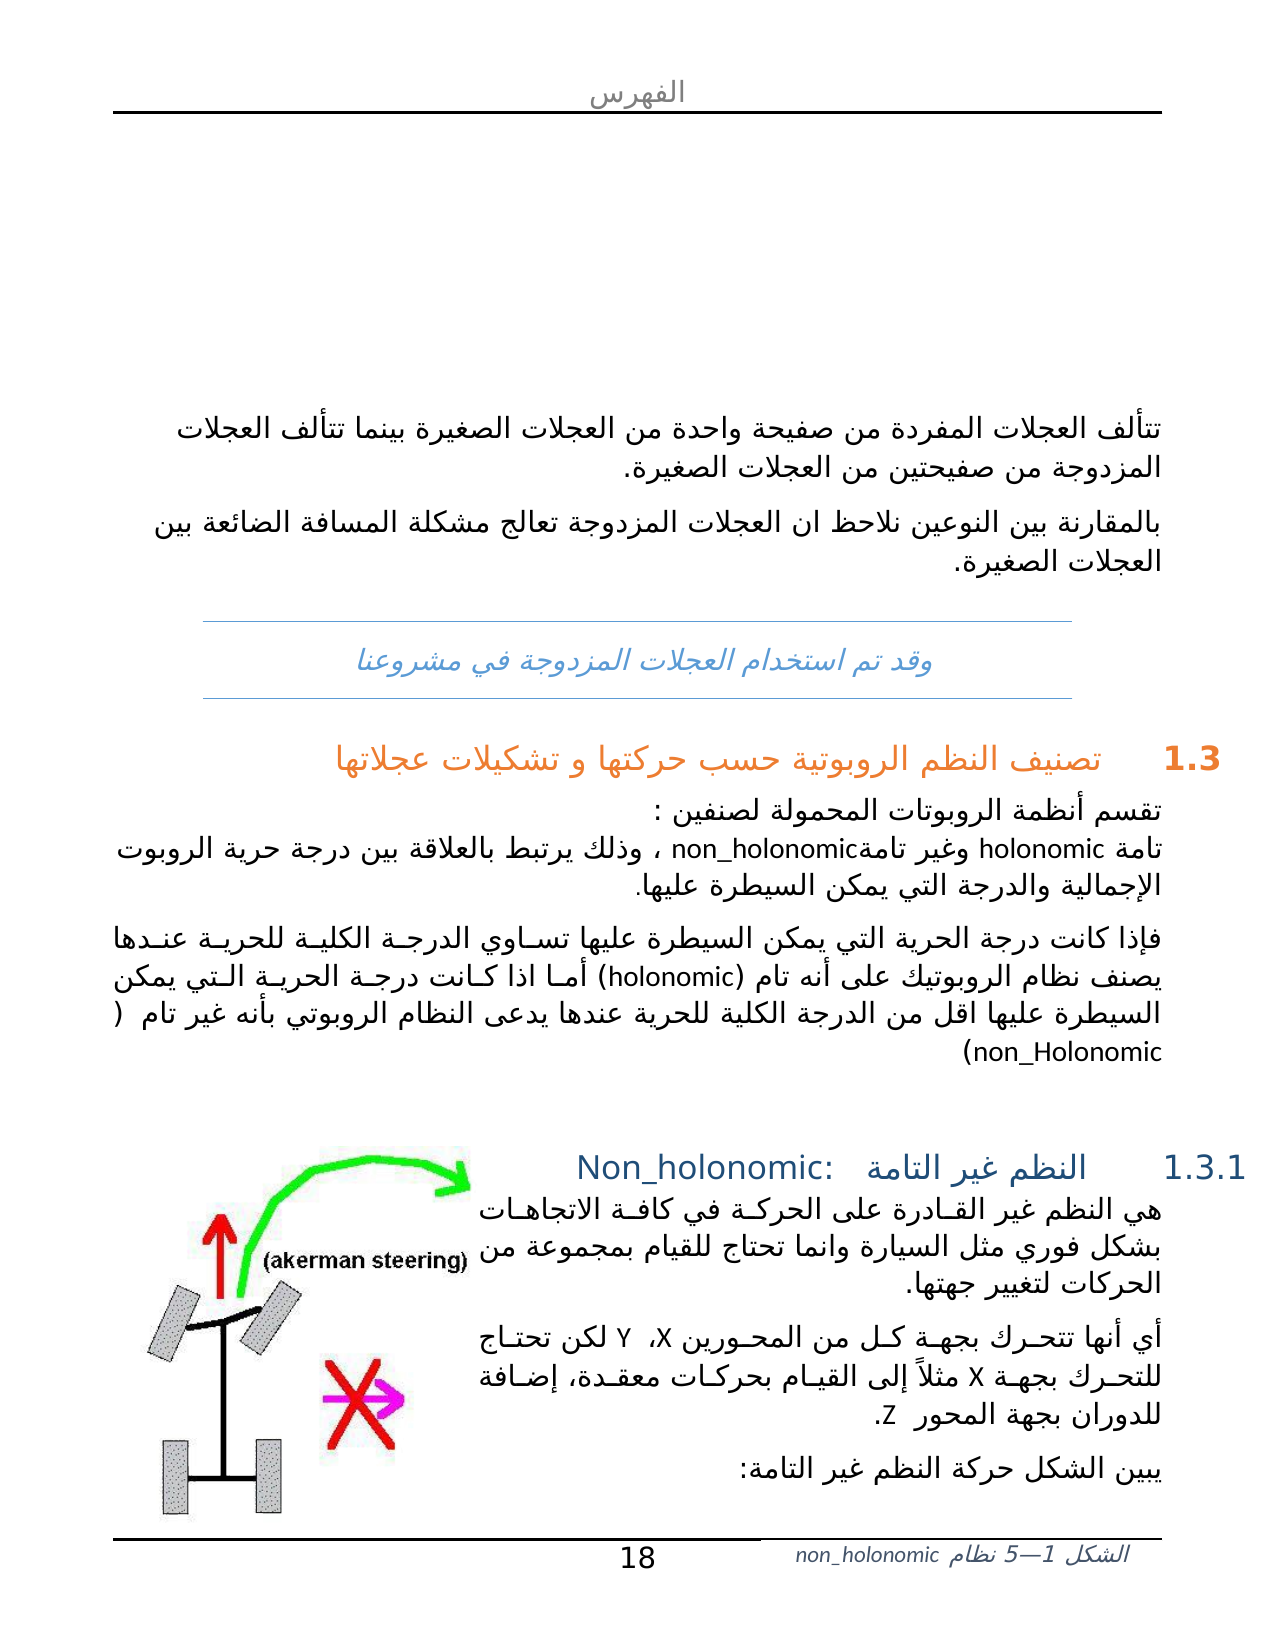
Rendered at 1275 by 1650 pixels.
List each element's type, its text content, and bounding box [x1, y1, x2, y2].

text وقد تم استخدام العجلات المزدوجة في مشروعنا [202, 622, 1072, 699]
text يبين الشكل حركة النظم غير التامة: [514, 1451, 1162, 1485]
text هي النظم غير القادرة على الحركة في كافة الاتجاهات بشكل فوري مثل السيارة وانما تحتاج للقيام بمجموعة من الحركات لتغيير جهتها. [514, 1193, 1162, 1300]
picture [112, 1146, 514, 1531]
subtitle تصنيف النظم الروبوتية حسب حركتها و تشكيلات عجلاتها [112, 739, 1162, 778]
text تقسم أنظمة الروبوتات المحمولة لصنفين : تامة holonomic وغير تامةnon_holonomic ، وذلك يرتبط بالعلاقة بين درجة حرية الروبوت الإجمالية والدرجة التي يمكن السيطرة عليها. [112, 793, 1162, 902]
text أي أنها تتحرك بجهة كل من المحورين Y ،X لكن تحتاج للتحرك بجهة X مثلاً إلى القيام بحركات معقدة، إضافة للدوران بجهة المحور Z. [514, 1319, 1162, 1432]
subtitle النظم غير التامة :Non_holonomic [112, 1144, 1162, 1189]
text تتألف العجلات المفردة من صفيحة واحدة من العجلات الصغيرة بينما تتألف العجلات المزدوجة من صفيحتين من العجلات الصغيرة. [112, 411, 1162, 484]
text فإذا كانت درجة الحرية التي يمكن السيطرة عليها تساوي الدرجة الكلية للحرية عندها يصنف نظام الروبوتيك على أنه تام (holonomic) أما اذا كانت درجة الحرية التي يمكن السيطرة عليها اقل من الدرجة الكلية للحرية عندها يدعى النظام الروبوتي بأنه غير تام (non_Holonomic) [112, 922, 1162, 1069]
text بالمقارنة بين النوعين نلاحظ ان العجلات المزدوجة تعالج مشكلة المسافة الضائعة بين العجلات الصغيرة. [112, 506, 1162, 579]
